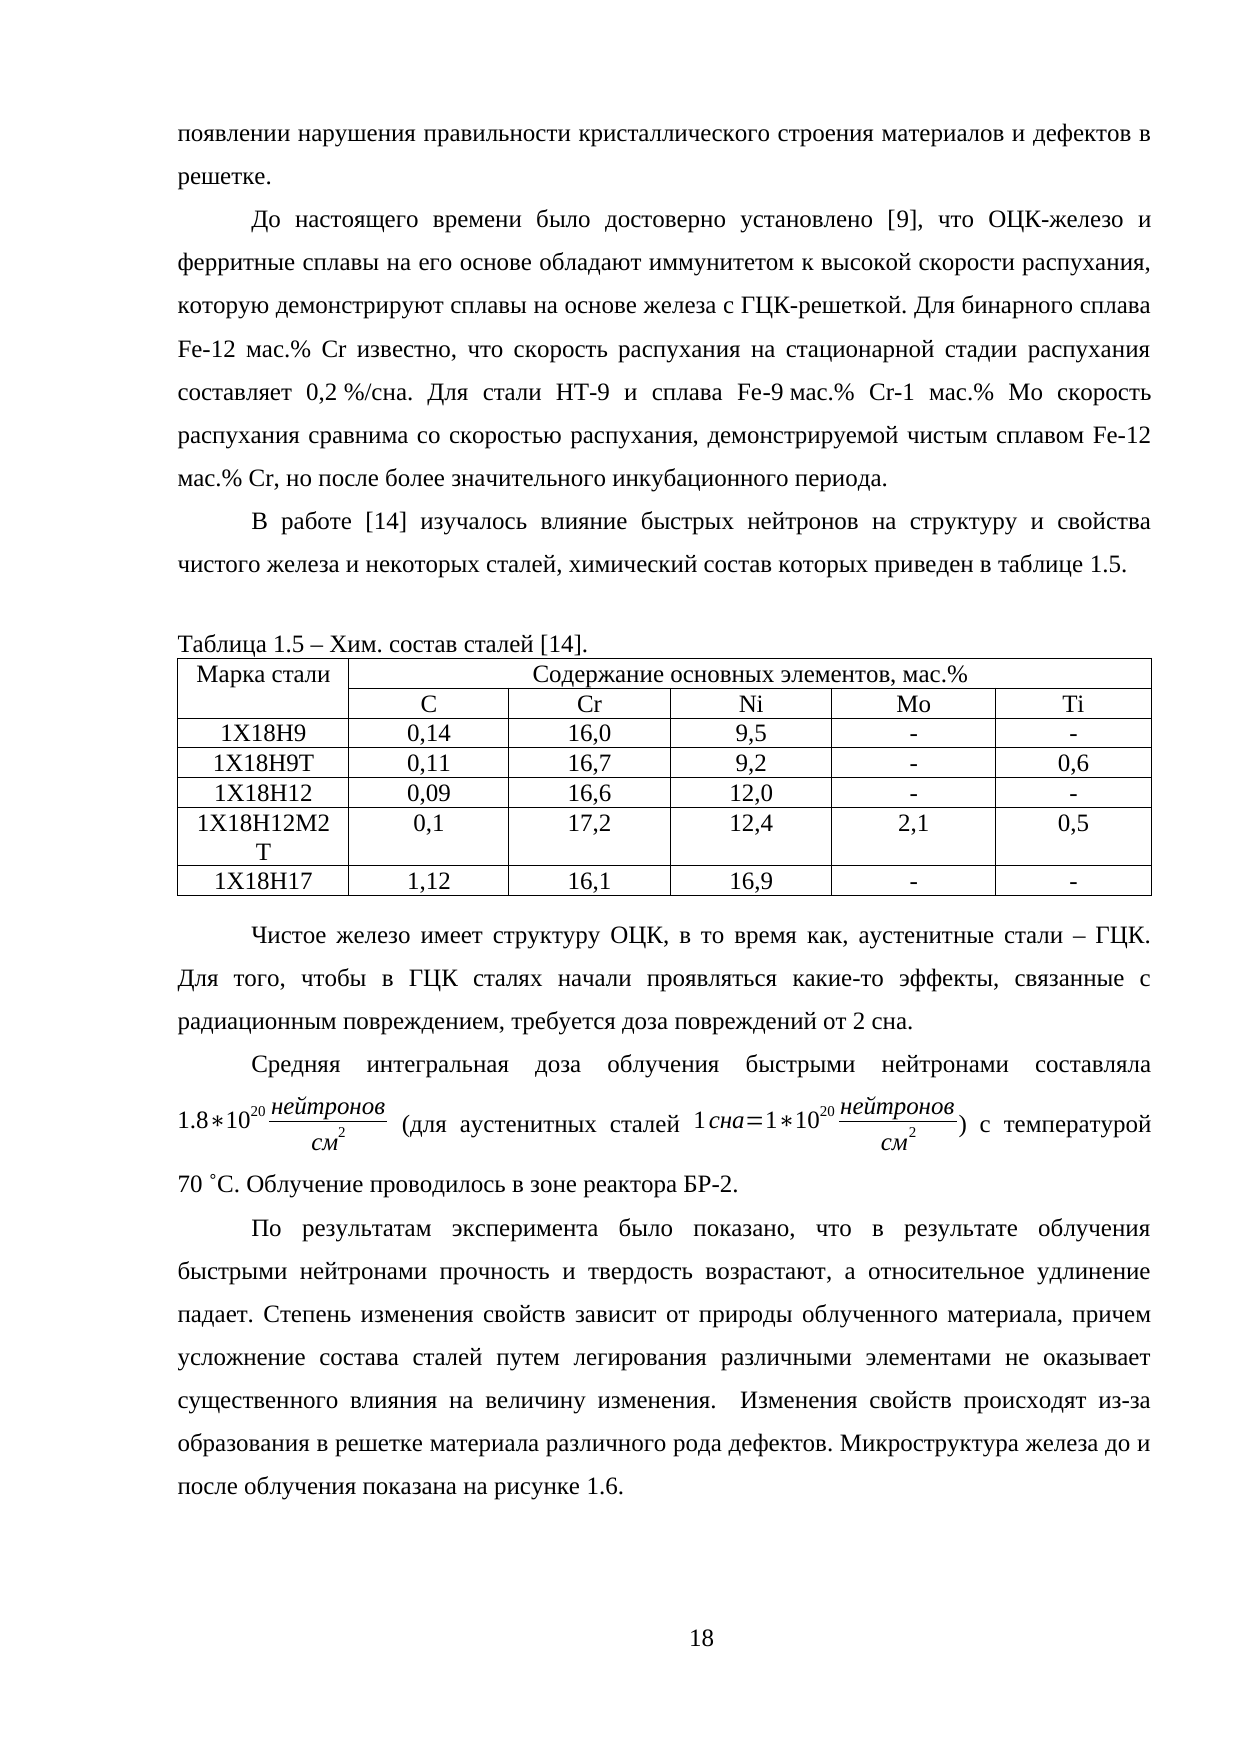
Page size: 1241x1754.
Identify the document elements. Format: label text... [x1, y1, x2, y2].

table_cell 1Х18Н9 [178, 719, 348, 747]
table_cell 0,5 [996, 808, 1151, 865]
table_cell Cr [509, 689, 670, 717]
table_cell 2,1 [832, 808, 995, 865]
table_cell 1Х18Н17 [178, 866, 348, 895]
table_cell 12,4 [671, 808, 831, 865]
text В работе [14] изучалось влияние быстрых нейтронов на структуру и свойства чистого железа и некоторых сталей, химический состав которых приведен в таблице 1.5. [177, 506, 1152, 578]
table_cell 16,1 [509, 866, 670, 895]
table_cell - [832, 778, 995, 807]
table_cell 0,09 [349, 778, 508, 807]
text Чистое железо имеет структуру ОЦК, в то время как, аустенитные стали – ГЦК. Для того, чтобы в ГЦК сталях начали проявляться какие-то эффекты, связанные с радиационным повреждением, требуется доза повреждений от 2 сна. [177, 920, 1152, 1035]
table_cell - [996, 778, 1151, 807]
table_cell 0,11 [349, 748, 508, 777]
table_header Содержание основных элементов, мас.% [349, 659, 1151, 688]
table_cell - [832, 748, 995, 777]
table_cell 12,0 [671, 778, 831, 807]
table_cell 1Х18Н12М2Т [178, 808, 348, 865]
text Таблица 1.5 – Хим. состав сталей [14]. [177, 629, 1152, 658]
table_cell 16,6 [509, 778, 670, 807]
table_cell 1Х18Н9Т [178, 748, 348, 777]
table_cell - [996, 866, 1151, 895]
table_cell - [832, 866, 995, 895]
table_cell 17,2 [509, 808, 670, 865]
table_cell Ni [671, 689, 831, 717]
table_cell 1,12 [349, 866, 508, 895]
text До настоящего времени было достоверно установлено [9], что ОЦК-железо и ферритные сплавы на его основе обладают иммунитетом к высокой скорости распухания, которую демонстрируют сплавы на основе железа с ГЦК-решеткой. Для бинарного сплава Fe-12 мас.% Cr известно, что скорость распухания на стационарной стадии распухания составляет 0,2 %/сна. Для стали HT-9 и сплава Fe-9 мас.% Cr-1 мас.% Mo скорость распухания сравнима со скоростью распухания, демонстрируемой чистым сплавом Fe-12 мас.% Cr, но после более значительного инкубационного периода. [177, 204, 1152, 492]
text Средняя интегральная доза облучения быстрыми нейтронами составляла (для аустенитных сталей ) с температурой 70 ˚C. Облучение проводилось в зоне реактора БР-2. [177, 1049, 1152, 1198]
table_cell 16,0 [509, 719, 670, 747]
table_cell 0,14 [349, 719, 508, 747]
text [177, 118, 1152, 190]
table_cell 16,7 [509, 748, 670, 777]
table_header Марка стали [178, 659, 348, 717]
table_cell 1Х18Н12 [178, 778, 348, 807]
text По результатам эксперимента было показано, что в результате облучения быстрыми нейтронами прочность и твердость возрастают, а относительное удлинение падает. Степень изменения свойств зависит от природы облученного материала, причем усложнение состава сталей путем легирования различными элементами не оказывает существенного влияния на величину изменения. Изменения свойств происходят из-за образования в решетке материала различного рода дефектов. Микроструктура железа до и после облучения показана на рисунке 1.6. [177, 1213, 1152, 1500]
table_cell - [832, 719, 995, 747]
table_cell Ti [996, 689, 1151, 717]
table_cell Mo [832, 689, 995, 717]
table_cell 9,5 [671, 719, 831, 747]
table_cell C [349, 689, 508, 717]
table_cell 16,9 [671, 866, 831, 895]
table_cell 9,2 [671, 748, 831, 777]
table_cell 0,6 [996, 748, 1151, 777]
table_cell - [996, 719, 1151, 747]
table_cell 0,1 [349, 808, 508, 865]
